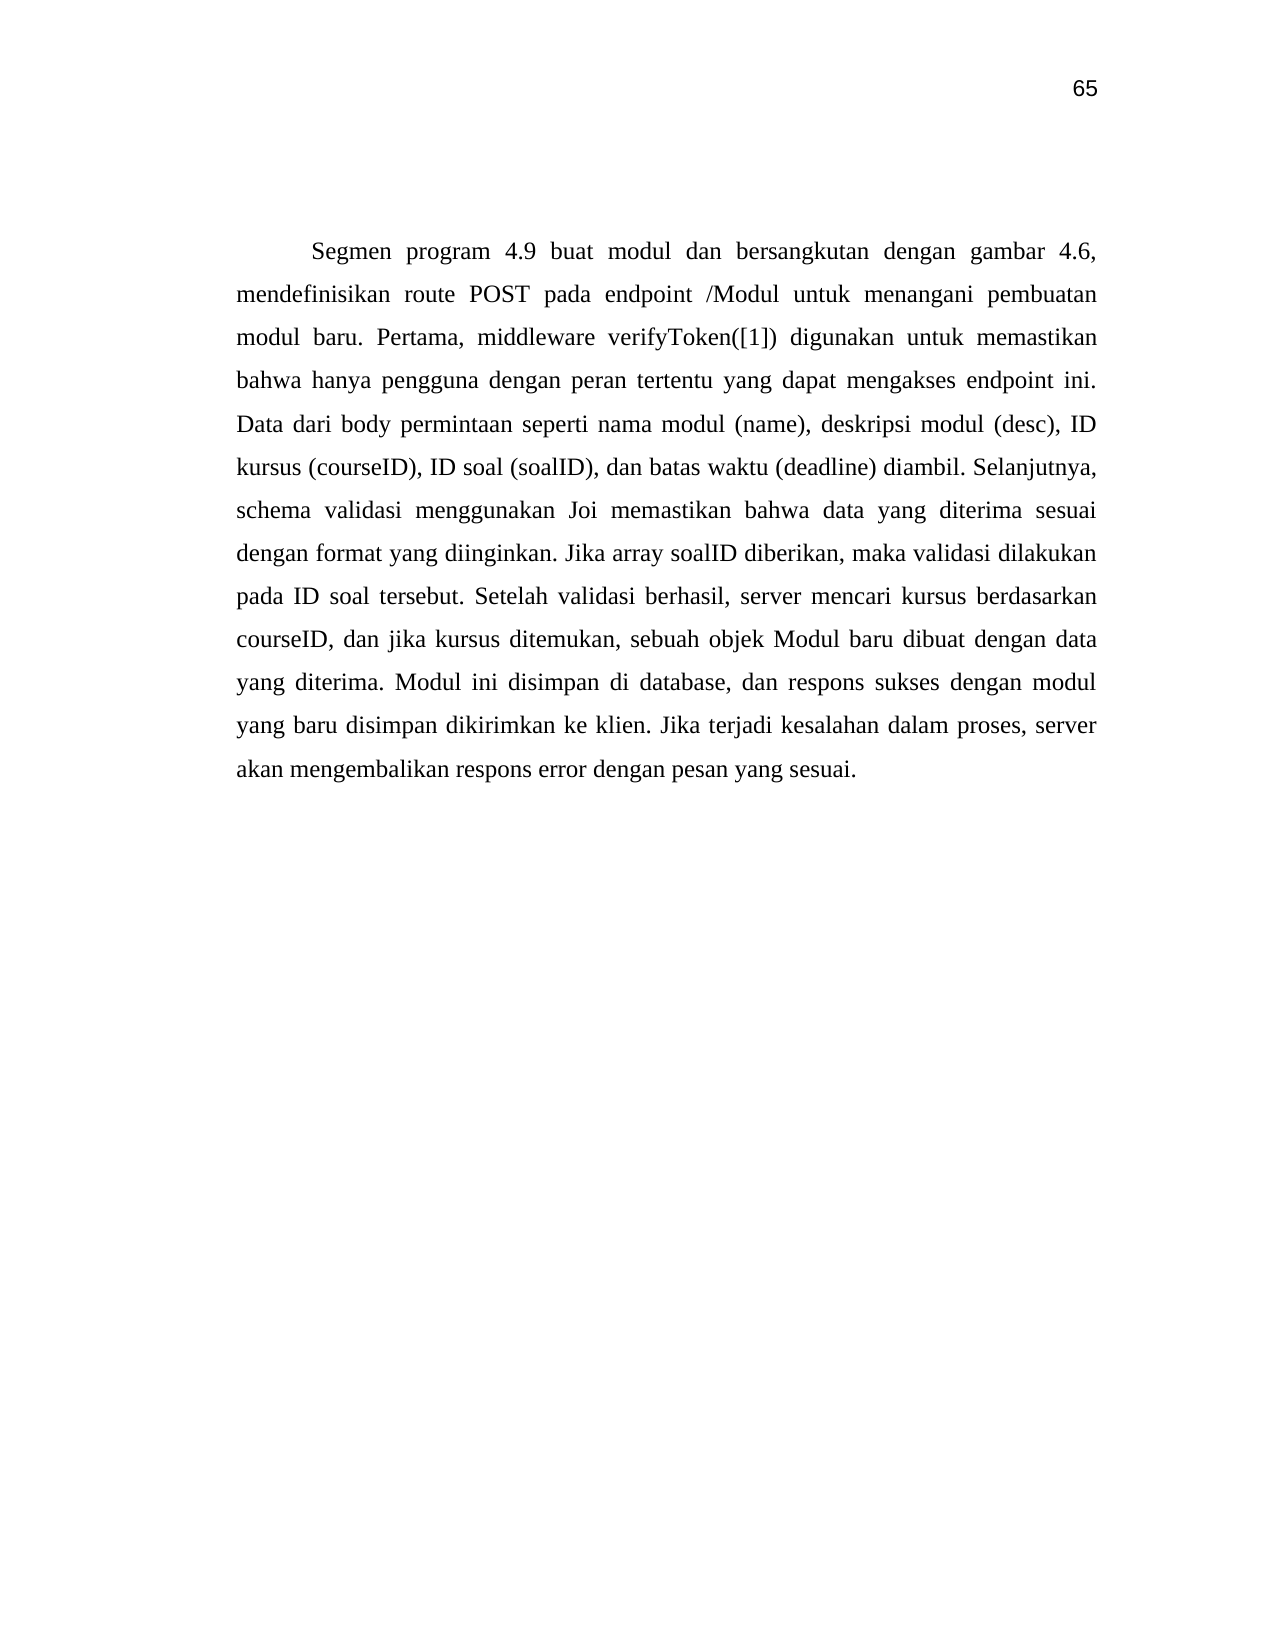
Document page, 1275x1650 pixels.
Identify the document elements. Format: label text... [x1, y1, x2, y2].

text Segmen program 4.9 buat modul dan bersangkutan dengan gambar 4.6, mendefinisikan route POST pada endpoint /Modul untuk menangani pembuatan modul baru. Pertama, middleware verifyToken([1]) digunakan untuk memastikan bahwa hanya pengguna dengan peran tertentu yang dapat mengakses endpoint ini. Data dari body permintaan seperti nama modul (name), deskripsi modul (desc), ID kursus (courseID), ID soal (soalID), dan batas waktu (deadline) diambil. Selanjutnya, schema validasi menggunakan Joi memastikan bahwa data yang diterima sesuai dengan format yang diinginkan. Jika array soalID diberikan, maka validasi dilakukan pada ID soal tersebut. Setelah validasi berhasil, server mencari kursus berdasarkan courseID, dan jika kursus ditemukan, sebuah objek Modul baru dibuat dengan data yang diterima. Modul ini disimpan di database, dan respons sukses dengan modul yang baru disimpan dikirimkan ke klien. Jika terjadi kesalahan dalam proses, server akan mengembalikan respons error dengan pesan yang sesuai. [236, 236, 1098, 782]
